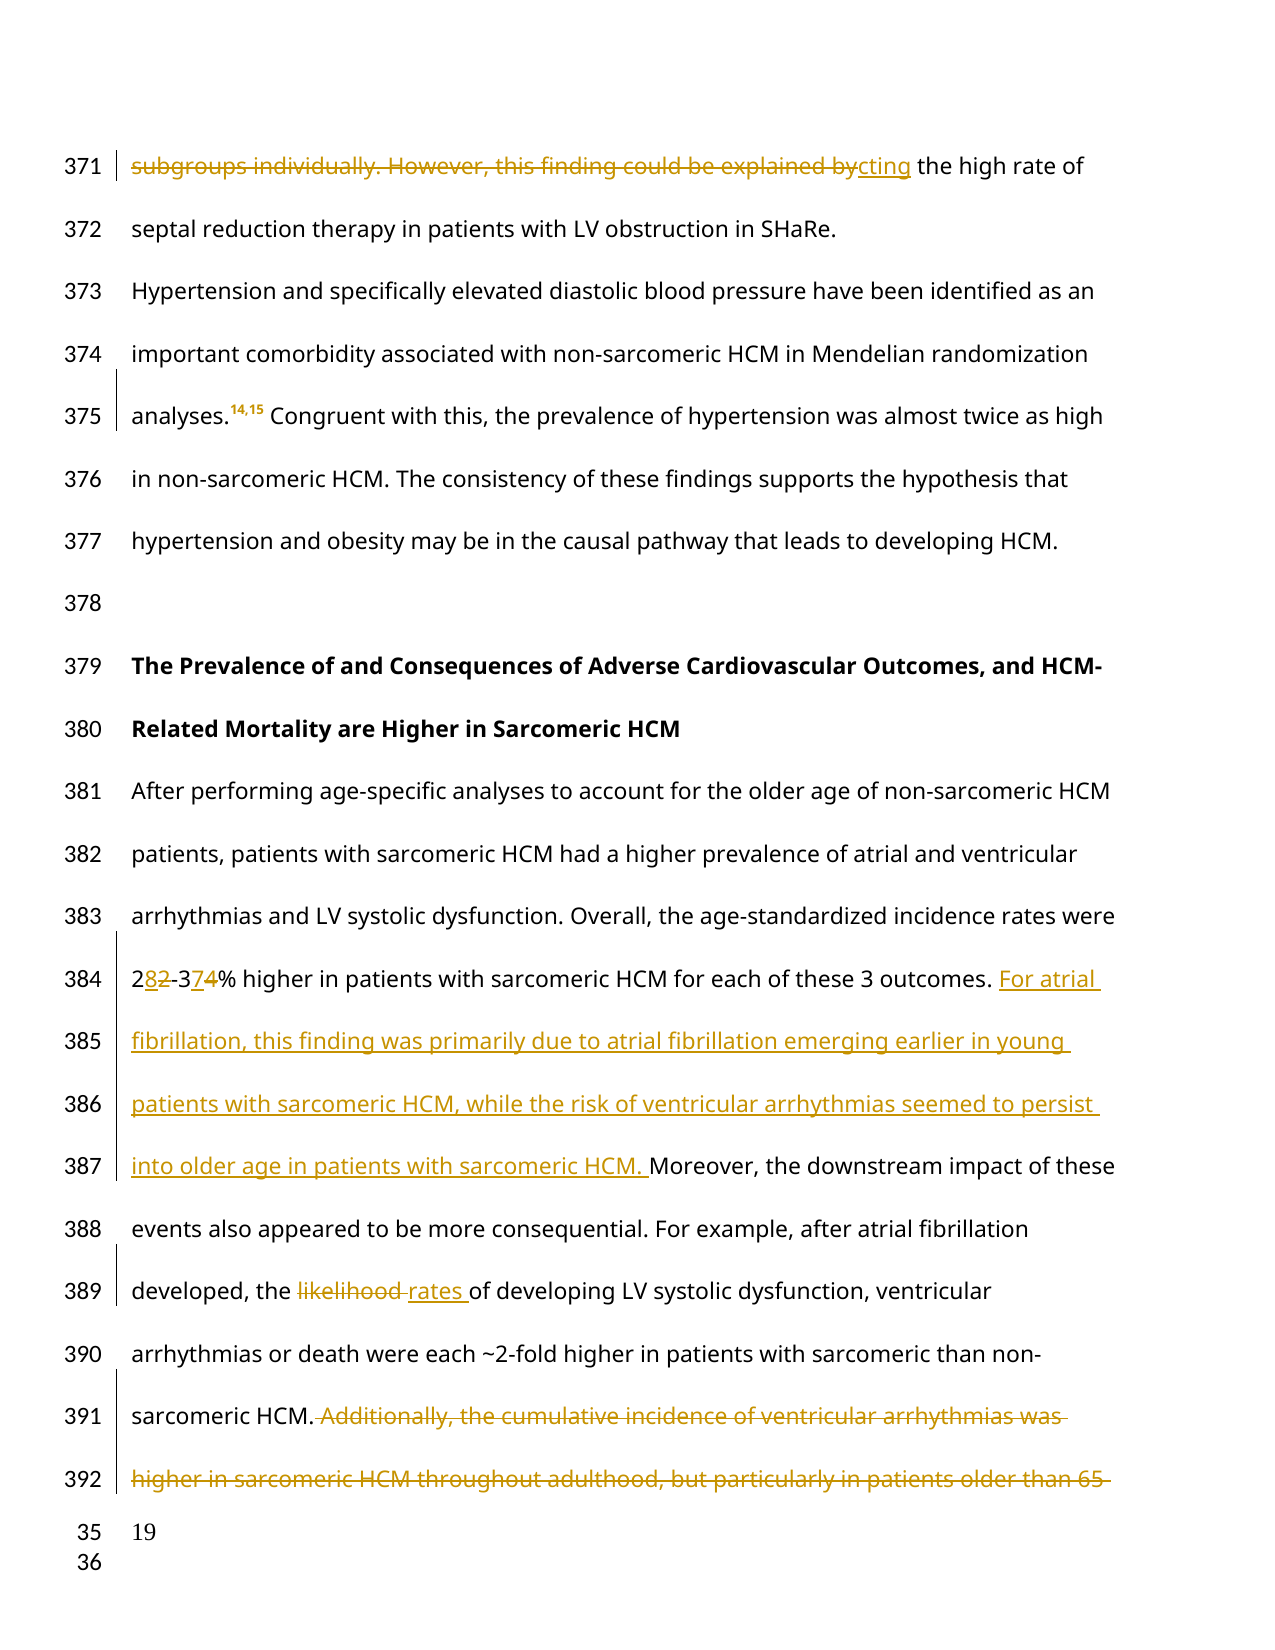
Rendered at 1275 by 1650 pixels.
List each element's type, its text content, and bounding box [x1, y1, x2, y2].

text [131, 150, 1125, 244]
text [131, 775, 1125, 1494]
text The Prevalence of and Consequences of Adverse Cardiovascular Outcomes, and HCM-Related Mortality are Higher in Sarcomeric HCM [131, 650, 1125, 744]
text Hypertension and specifically elevated diastolic blood pressure have been identified as an important comorbidity associated with non-sarcomeric HCM in Mendelian randomization analyses.14,15 Congruent with this, the prevalence of hypertension was almost twice as high in non-sarcomeric HCM. The consistency of these findings supports the hypothesis that hypertension and obesity may be in the causal pathway that leads to developing HCM. [131, 275, 1125, 556]
